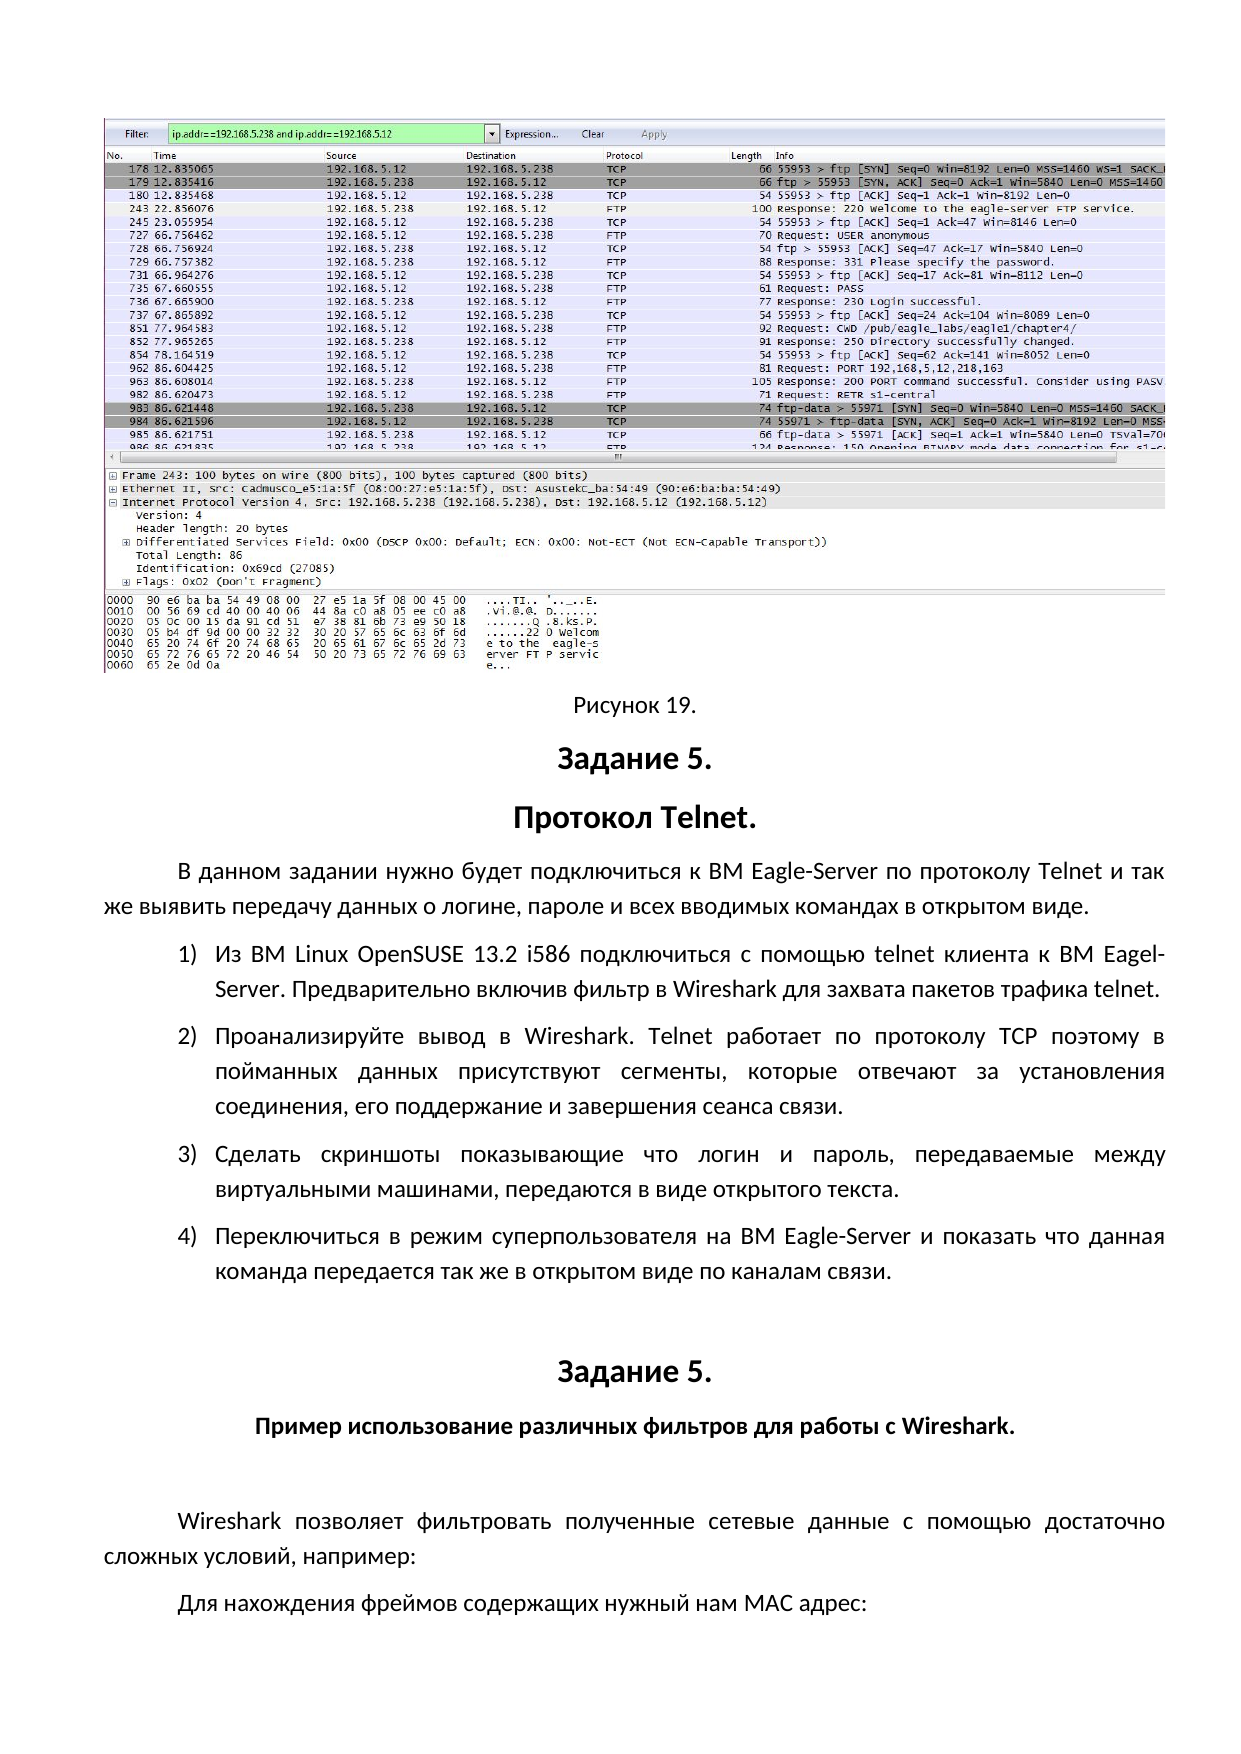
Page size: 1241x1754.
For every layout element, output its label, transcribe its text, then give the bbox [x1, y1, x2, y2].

text Для нахождения фреймов содержащих нужный нам MAC адрес: [103, 1587, 1167, 1618]
text Рисунок 19. [103, 689, 1167, 720]
list Проанализируйте вывод в Wireshark. Telnet работает по протоколу TCP поэтому в пойманных данных присутствуют сегменты, которые отвечают за установления соединения, его поддержание и завершения сеанса связи. [177, 1021, 1167, 1121]
picture [103, 118, 1166, 673]
text Задание 5. [103, 737, 1167, 778]
text Задание 5. [103, 1351, 1167, 1391]
text Пример использование различных фильтров для работы с Wireshark. [103, 1410, 1167, 1440]
text Wireshark позволяет фильтровать полученные сетевые данные с помощью достаточно сложных условий, например: [103, 1505, 1167, 1570]
list Из ВМ Linux OpenSUSE 13.2 i586 подключиться с помощью telnet клиента к ВМ Eagel-Server. Предварительно включив фильтр в Wireshark для захвата пакетов трафика telnet. [177, 938, 1167, 1003]
list Переключиться в режим суперпользователя на ВМ Eagle-Server и показать что данная команда передается так же в открытом виде по каналам связи. [177, 1221, 1167, 1286]
text Протокол Telnet. [103, 796, 1167, 837]
text В данном задании нужно будет подключиться к ВМ Eagle-Server по протоколу Telnet и так же выявить передачу данных о логине, пароле и всех вводимых командах в открытом виде. [103, 856, 1167, 921]
list Сделать скриншоты показывающие что логин и пароль, передаваемые между виртуальными машинами, передаются в виде открытого текста. [177, 1138, 1167, 1203]
